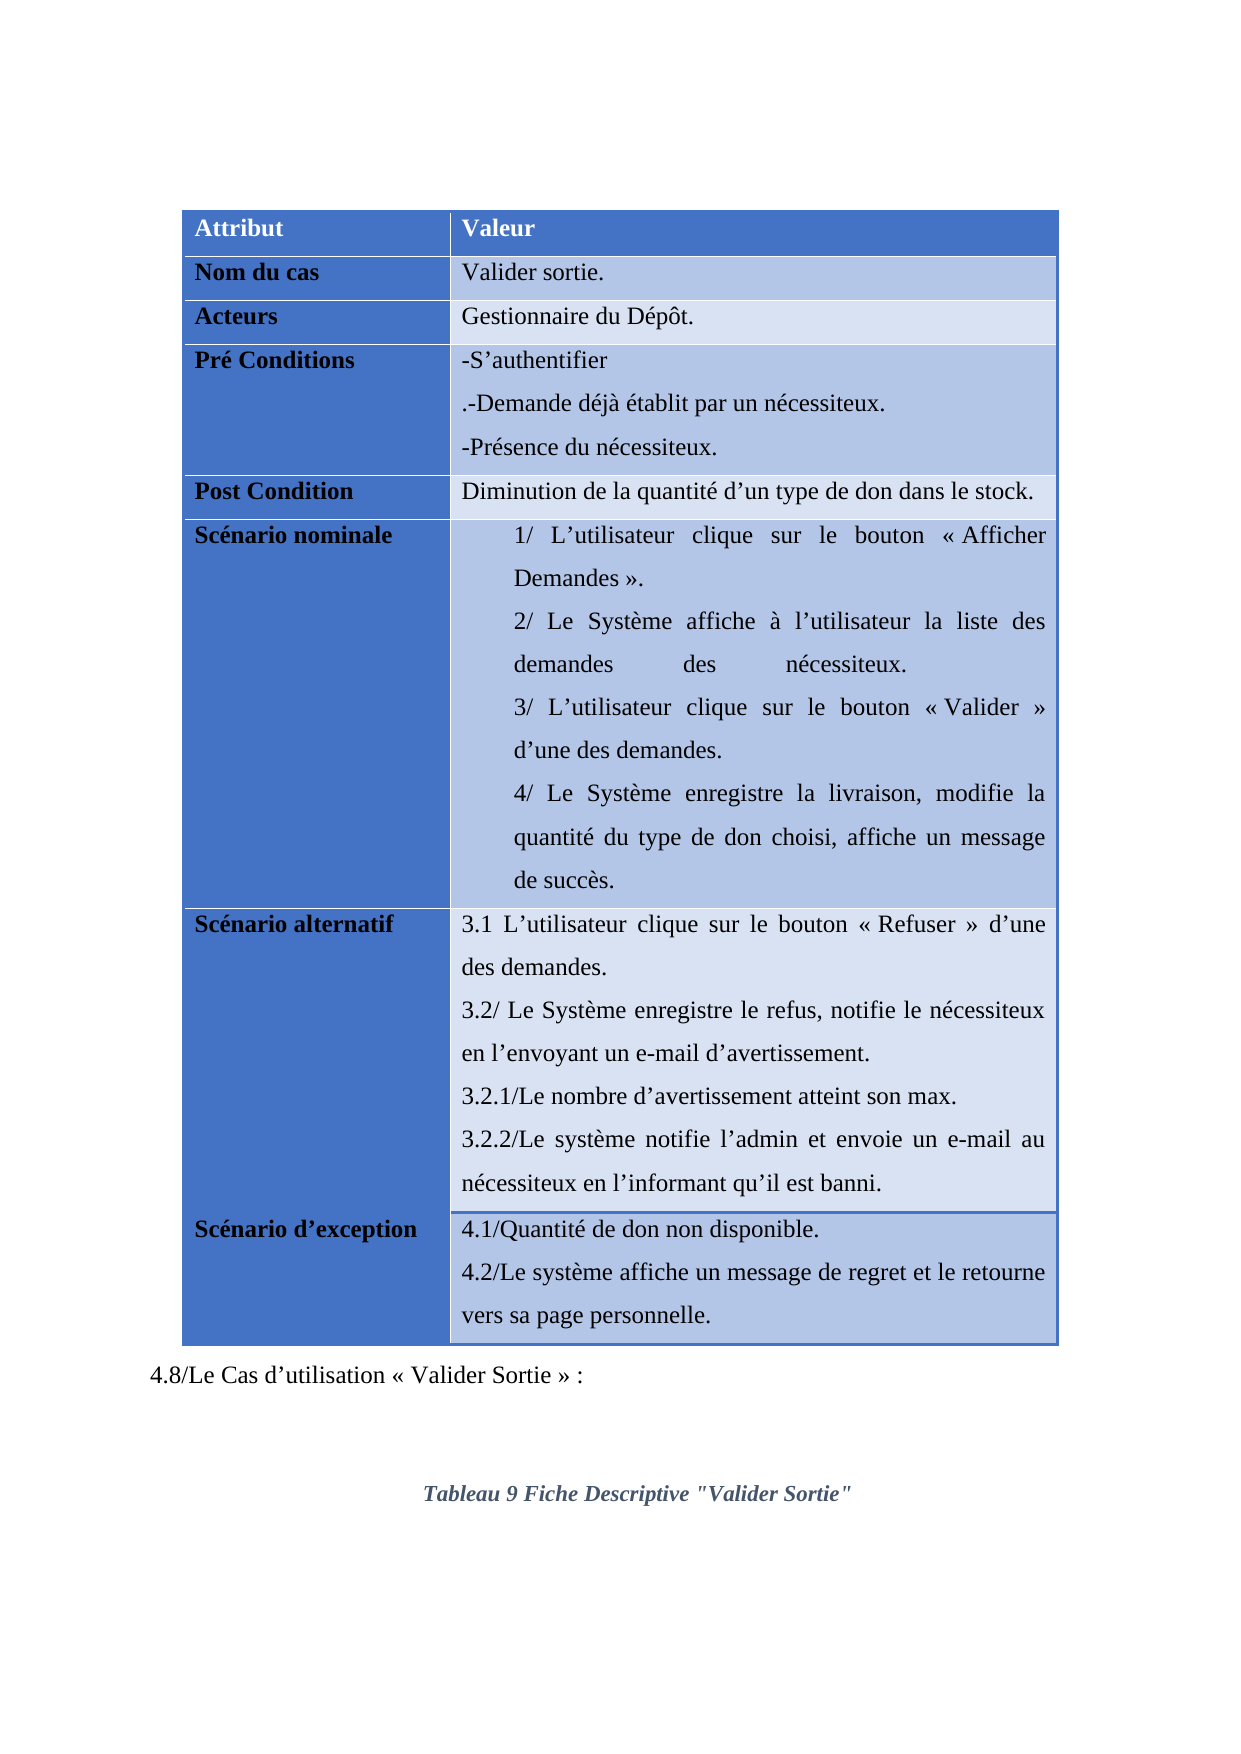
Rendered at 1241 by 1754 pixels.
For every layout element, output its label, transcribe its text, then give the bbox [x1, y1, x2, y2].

table_cell Acteurs [185, 301, 450, 344]
table_cell Diminution de la quantité d’un type de don dans le stock. [451, 476, 1056, 519]
table_cell Scénario d’exception [185, 1214, 450, 1343]
table_cell Post Condition [185, 476, 450, 519]
table_cell 4.1/Quantité de don non disponible. 4.2/Le système affiche un message de regret et le retourne vers sa page personnelle. [451, 1214, 1056, 1343]
table_cell 1/ L’utilisateur clique sur le bouton « Afficher Demandes ». 2/ Le Système affiche à l’utilisateur la liste des demandes des nécessiteux. 3/ L’utilisateur clique sur le bouton « Valider » d’une des demandes. 4/ Le Système enregistre la livraison, modifie la quantité du type de don choisi, affiche un message de succès. [451, 520, 1056, 908]
table_cell Scénario alternatif [185, 909, 450, 1211]
table_cell Gestionnaire du Dépôt. [451, 301, 1056, 344]
text 4.8/Le Cas d’utilisation « Valider Sortie » : [150, 269, 1090, 1389]
table_cell Pré Conditions [185, 345, 450, 475]
table_header Attribut [185, 213, 450, 256]
table_cell Valider sortie. [451, 257, 1056, 300]
table_cell -S’authentifier .-Demande déjà établit par un nécessiteux. -Présence du nécessiteux. [451, 345, 1056, 475]
table_cell Nom du cas [185, 257, 450, 300]
table_cell Scénario nominale [185, 520, 450, 908]
table_header Valeur [451, 213, 1056, 256]
table_cell 3.1 L’utilisateur clique sur le bouton « Refuser » d’une des demandes. 3.2/ Le Système enregistre le refus, notifie le nécessiteux en l’envoyant un e-mail d’avertissement. 3.2.1/Le nombre d’avertissement atteint son max. 3.2.2/Le système notifie l’admin et envoie un e-mail au nécessiteux en l’informant qu’il est banni. [451, 909, 1056, 1211]
text Tableau 9 Fiche Descriptive "Valider Sortie" [150, 1480, 1090, 1506]
